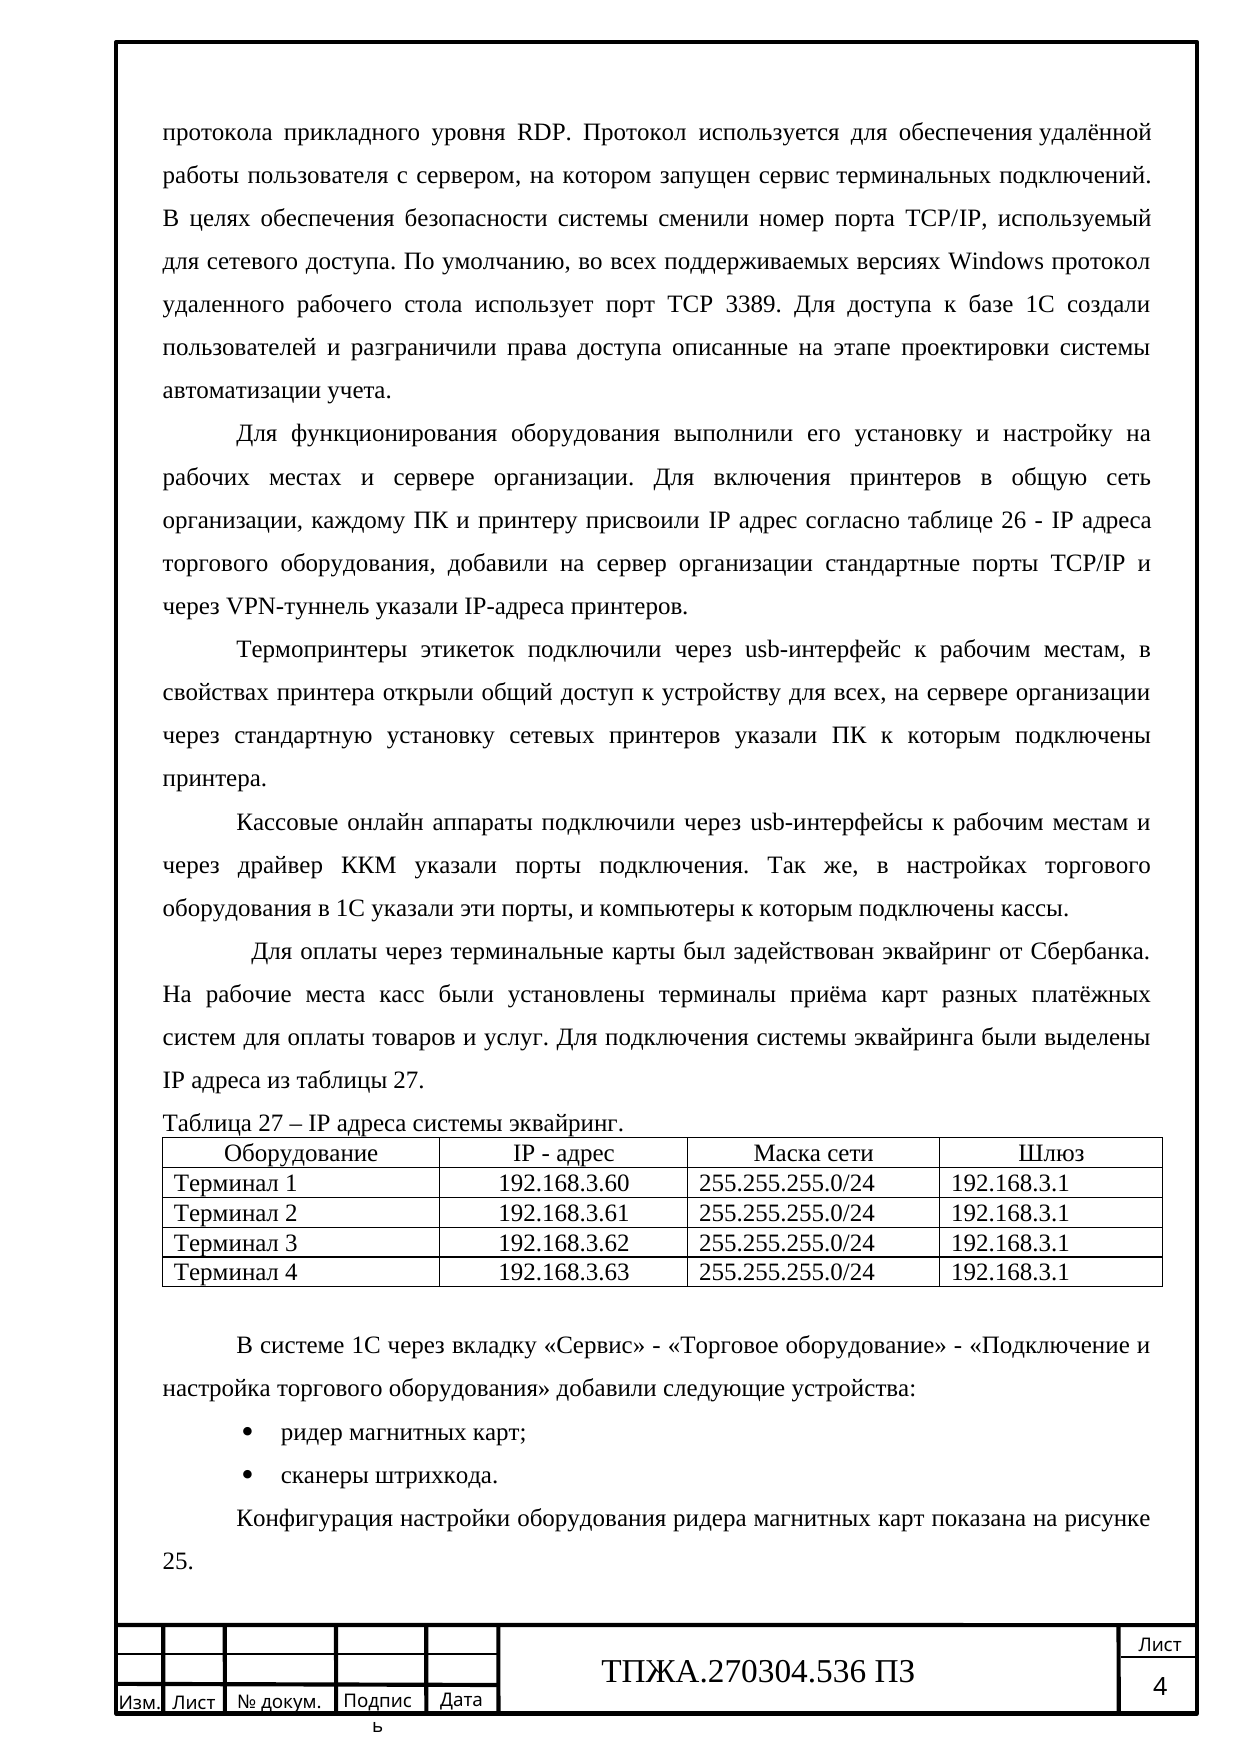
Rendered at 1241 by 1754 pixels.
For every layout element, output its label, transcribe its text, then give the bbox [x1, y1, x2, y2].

table_cell 192.168.3.1 [940, 1168, 1162, 1197]
text Для оплаты через терминальные карты был задействован эквайринг от Сбербанка. На рабочие места касс были установлены терминалы приёма карт разных платёжных систем для оплаты товаров и услуг. Для подключения системы эквайринга были выделены IP адреса из таблицы 27. [162, 936, 1152, 1094]
table_header Шлюз [940, 1138, 1162, 1167]
table_header Маска сети [688, 1138, 939, 1167]
table_cell Терминал 1 [163, 1168, 439, 1197]
table_cell 192.168.3.1 [940, 1258, 1162, 1286]
table_cell 255.255.255.0/24 [688, 1258, 939, 1286]
table_cell 192.168.3.62 [440, 1228, 687, 1256]
table_cell 192.168.3.1 [940, 1198, 1162, 1227]
table_cell 255.255.255.0/24 [688, 1168, 939, 1197]
list Кассовые онлайн аппараты подключили через usb-интерфейсы к рабочим местам и через драйвер ККМ указали порты подключения. Так же, в настройках торгового оборудования в 1С указали эти порты, и компьютеры к которым подключены кассы. [162, 807, 1152, 922]
table_cell Терминал 4 [163, 1258, 439, 1286]
table_cell Терминал 3 [163, 1228, 439, 1256]
list ридер магнитных карт; [243, 1417, 1152, 1445]
table_cell 255.255.255.0/24 [688, 1198, 939, 1227]
table_cell 192.168.3.60 [440, 1168, 687, 1197]
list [162, 117, 1152, 404]
table_cell Терминал 2 [163, 1198, 439, 1227]
list Термопринтеры этикеток подключили через usb-интерфейс к рабочим местам, в свойствах принтера открыли общий доступ к устройству для всех, на сервере организации через стандартную установку сетевых принтеров указали ПК к которым подключены принтера. [162, 634, 1152, 792]
table_cell 255.255.255.0/24 [688, 1228, 939, 1256]
table_cell 192.168.3.1 [940, 1228, 1162, 1256]
text Таблица 27 – IP адреса системы эквайринг. [162, 1108, 1152, 1137]
table_header Оборудование [163, 1138, 439, 1167]
table_cell 192.168.3.63 [440, 1258, 687, 1286]
list сканеры штрихкода. [243, 1460, 1152, 1488]
table_cell 192.168.3.61 [440, 1198, 687, 1227]
list Для функционирования оборудования выполнили его установку и настройку на рабочих местах и сервере организации. Для включения принтеров в общую сеть организации, каждому ПК и принтеру присвоили IP адрес согласно таблице 26 - IP адреса торгового оборудования, добавили на сервер организации стандартные порты TCP/IP и через VPN-туннель указали IP-адреса принтеров. [162, 418, 1152, 620]
list Конфигурация настройки оборудования ридера магнитных карт показана на рисунке 25. [162, 1503, 1152, 1575]
table_header IP - адрес [440, 1138, 687, 1167]
list В системе 1С через вкладку «Сервис» - «Торговое оборудование» - «Подключение и настройка торгового оборудования» добавили следующие устройства: [162, 1330, 1152, 1402]
